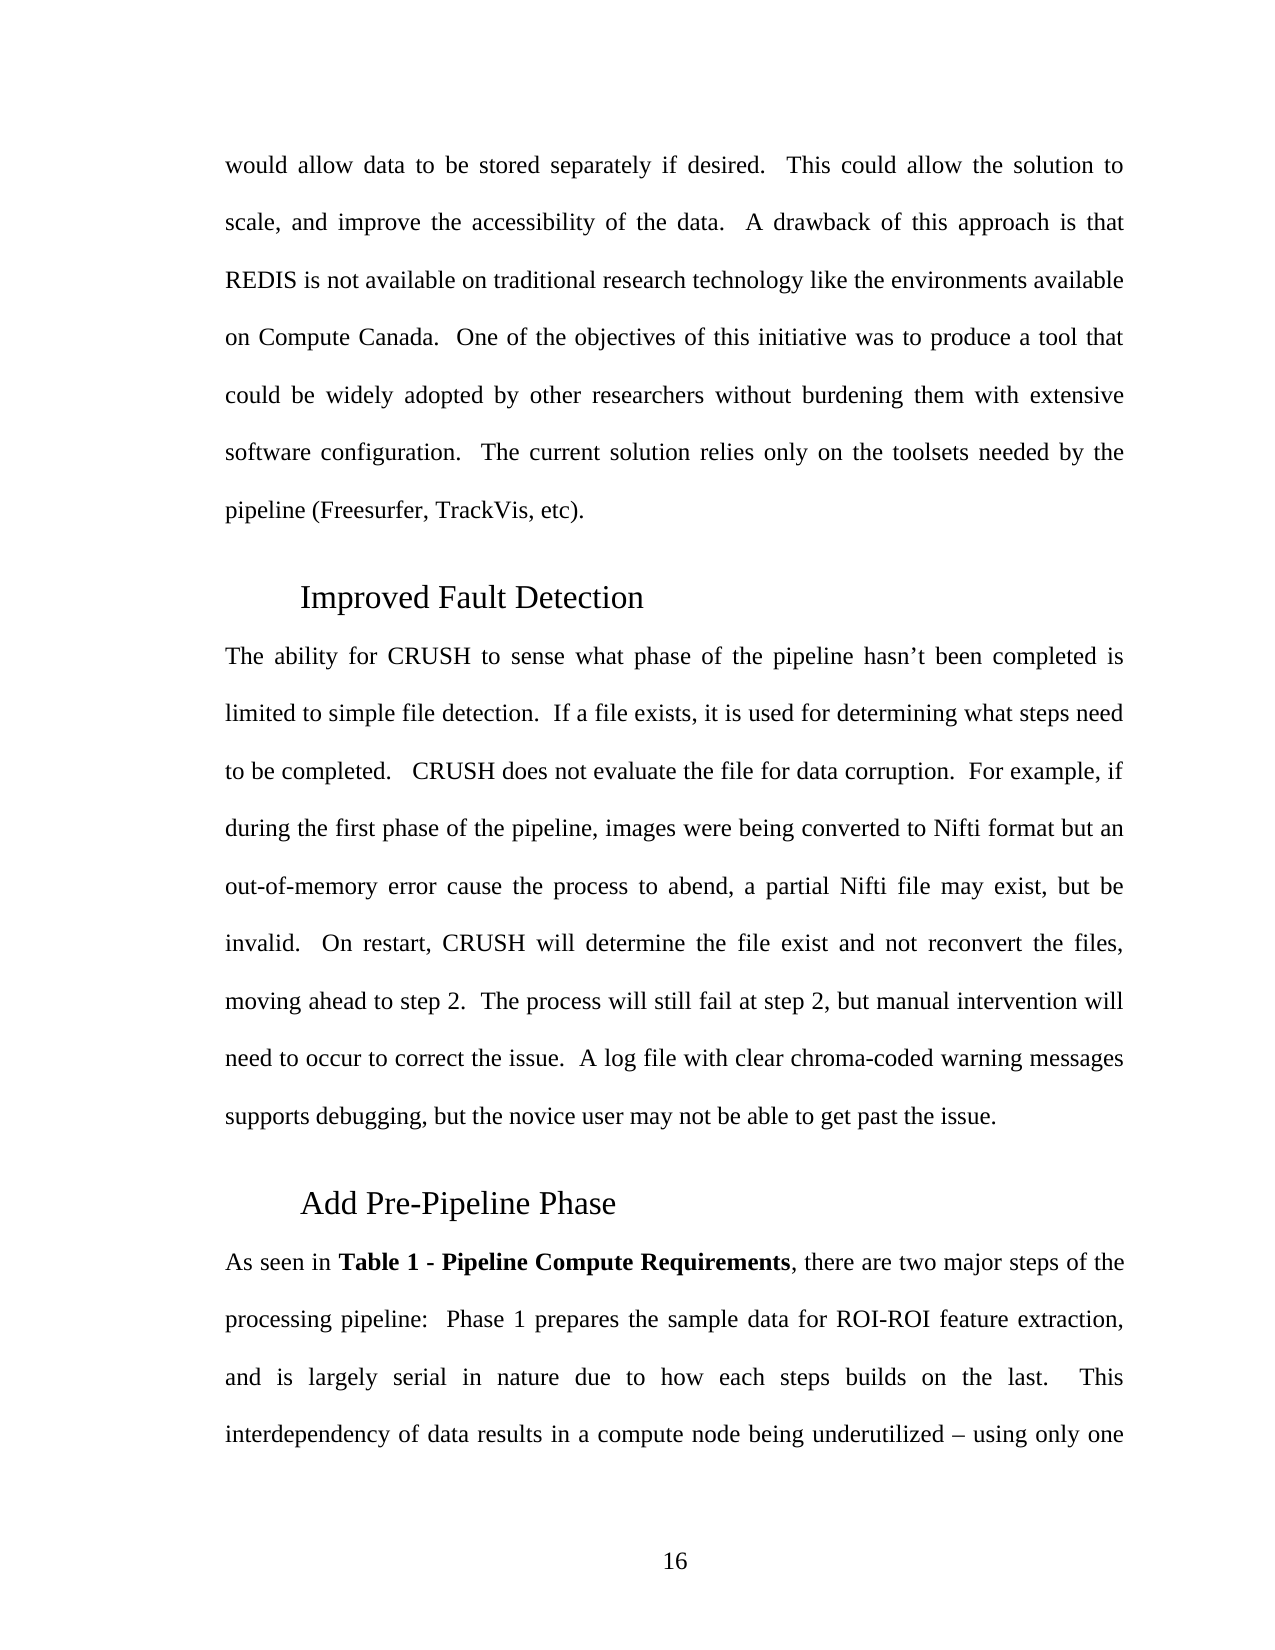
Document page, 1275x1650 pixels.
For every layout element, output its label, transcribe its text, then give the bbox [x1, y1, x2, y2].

text The ability for CRUSH to sense what phase of the pipeline hasn’t been completed is limited to simple file detection. If a file exists, it is used for determining what steps need to be completed. CRUSH does not evaluate the file for data corruption. For example, if during the first phase of the pipeline, images were being converted to Nifti format but an out-of-memory error cause the process to abend, a partial Nifti file may exist, but be invalid. On restart, CRUSH will determine the file exist and not reconvert the files, moving ahead to step 2. The process will still fail at step 2, but manual intervention will need to occur to correct the issue. A log file with clear chroma-coded warning messages supports debugging, but the novice user may not be able to get past the issue. [225, 641, 1125, 1129]
subtitle Improved Fault Detection [225, 577, 1125, 616]
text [225, 1247, 1125, 1448]
subtitle Add Pre-Pipeline Phase [225, 1183, 1125, 1222]
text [225, 150, 1125, 524]
